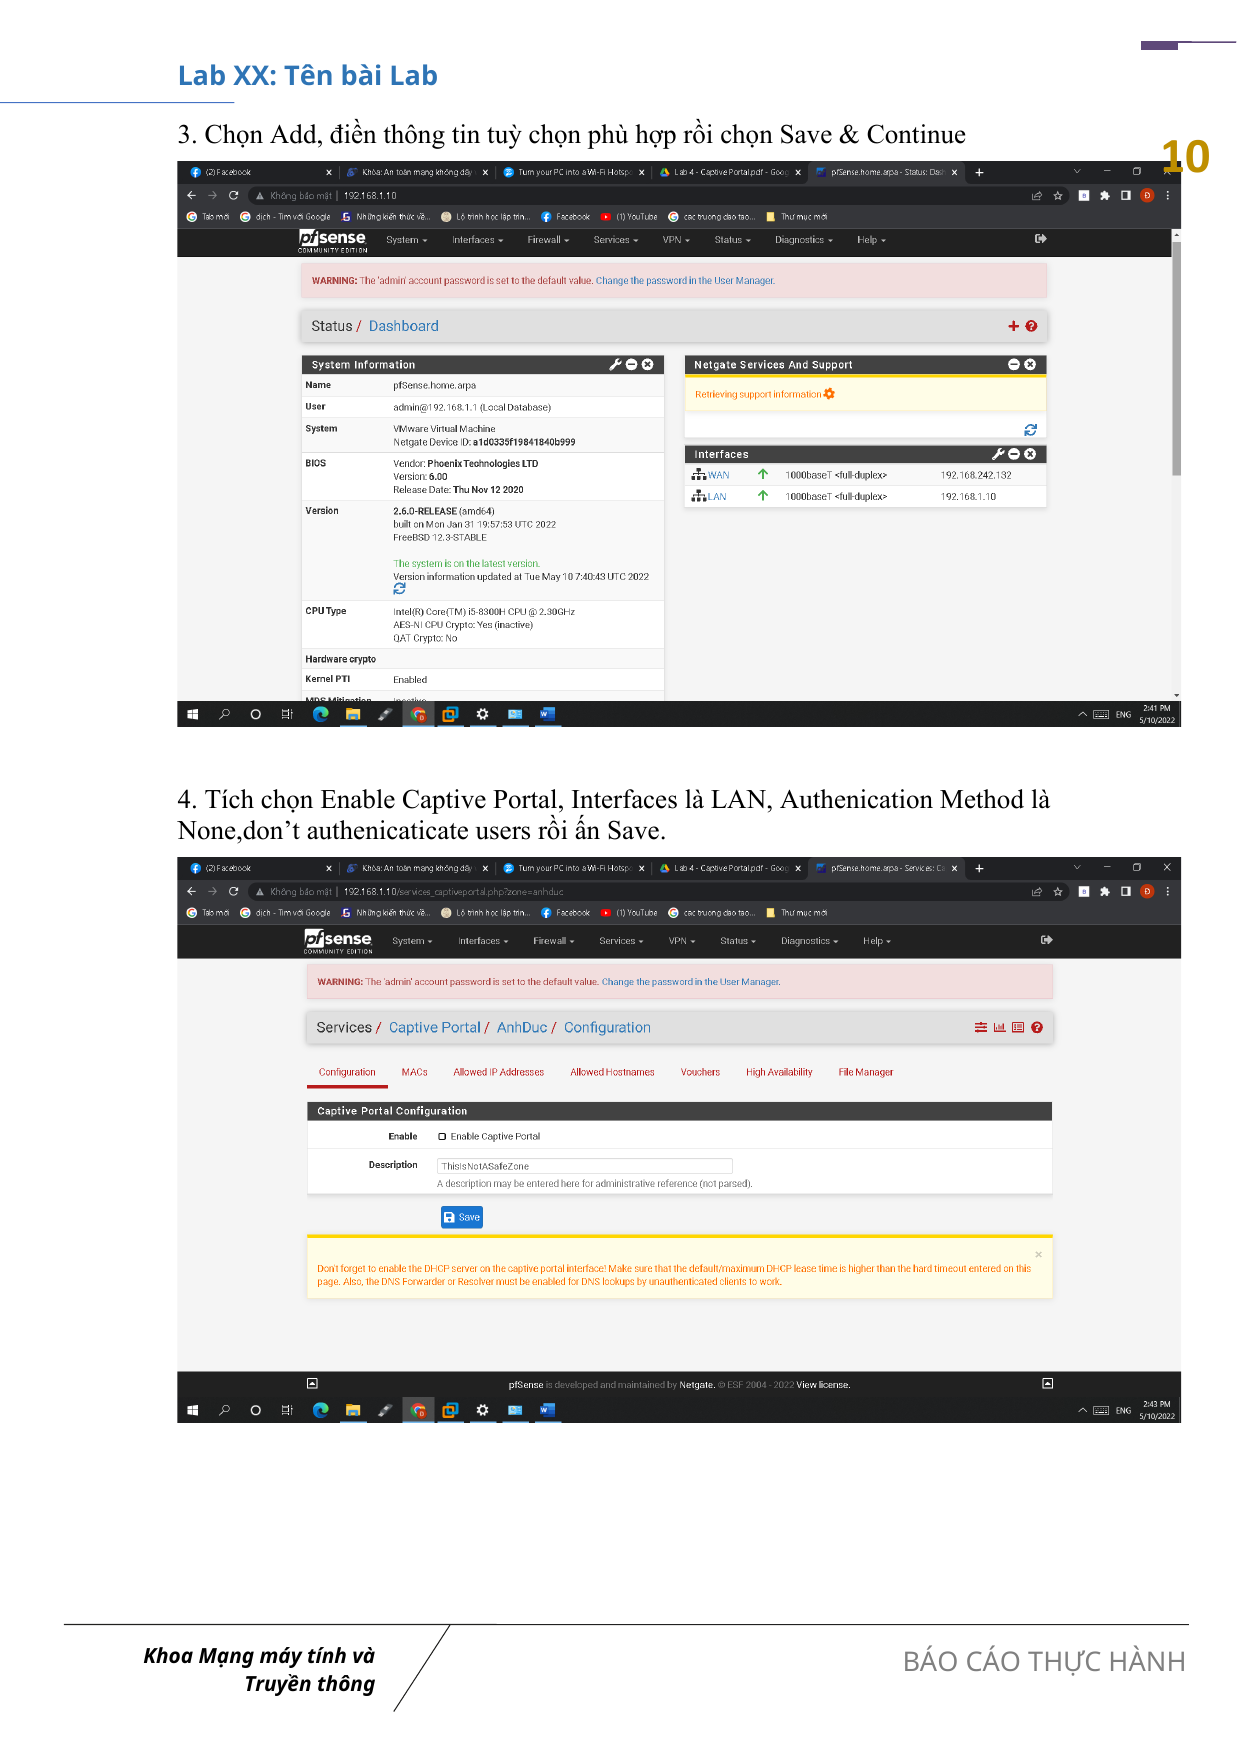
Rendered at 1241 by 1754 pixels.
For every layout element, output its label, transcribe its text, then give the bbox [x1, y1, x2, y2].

picture [177, 161, 1182, 727]
text 3. Chọn Add, điền thông tin tuỳ chọn phù hợp rồi chọn Save & Continue [118, 118, 1122, 149]
picture [177, 857, 1182, 1423]
text 4. Tích chọn Enable Captive Portal, Interfaces là LAN, Authenication Method là None,don’t authenicaticate users rồi ấn Save. [177, 783, 1122, 845]
